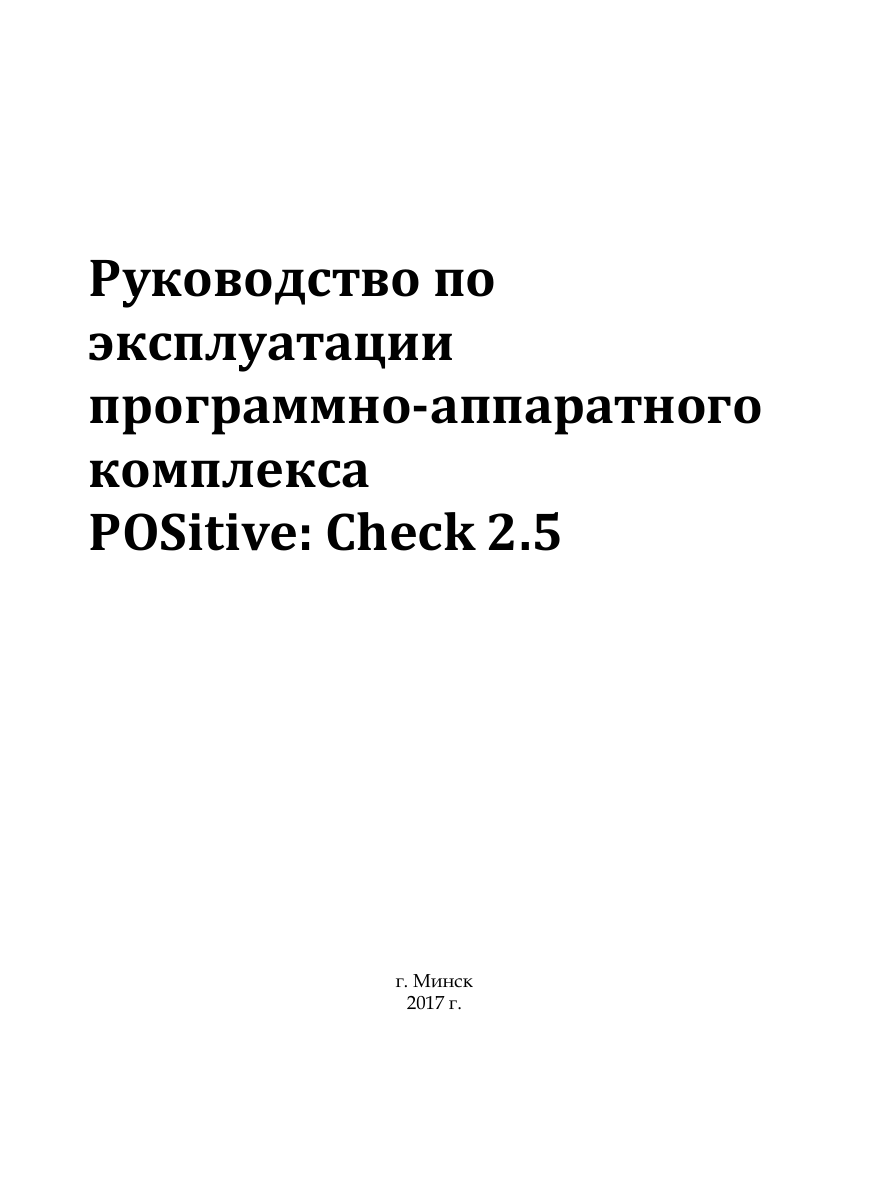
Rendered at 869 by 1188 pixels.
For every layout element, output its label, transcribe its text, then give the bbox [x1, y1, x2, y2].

text г. Минск 2017 г. [89, 970, 779, 1015]
text Руководство по эксплуатации программно-аппаратного комплекса POSitive: Check 2.5 [89, 245, 779, 563]
